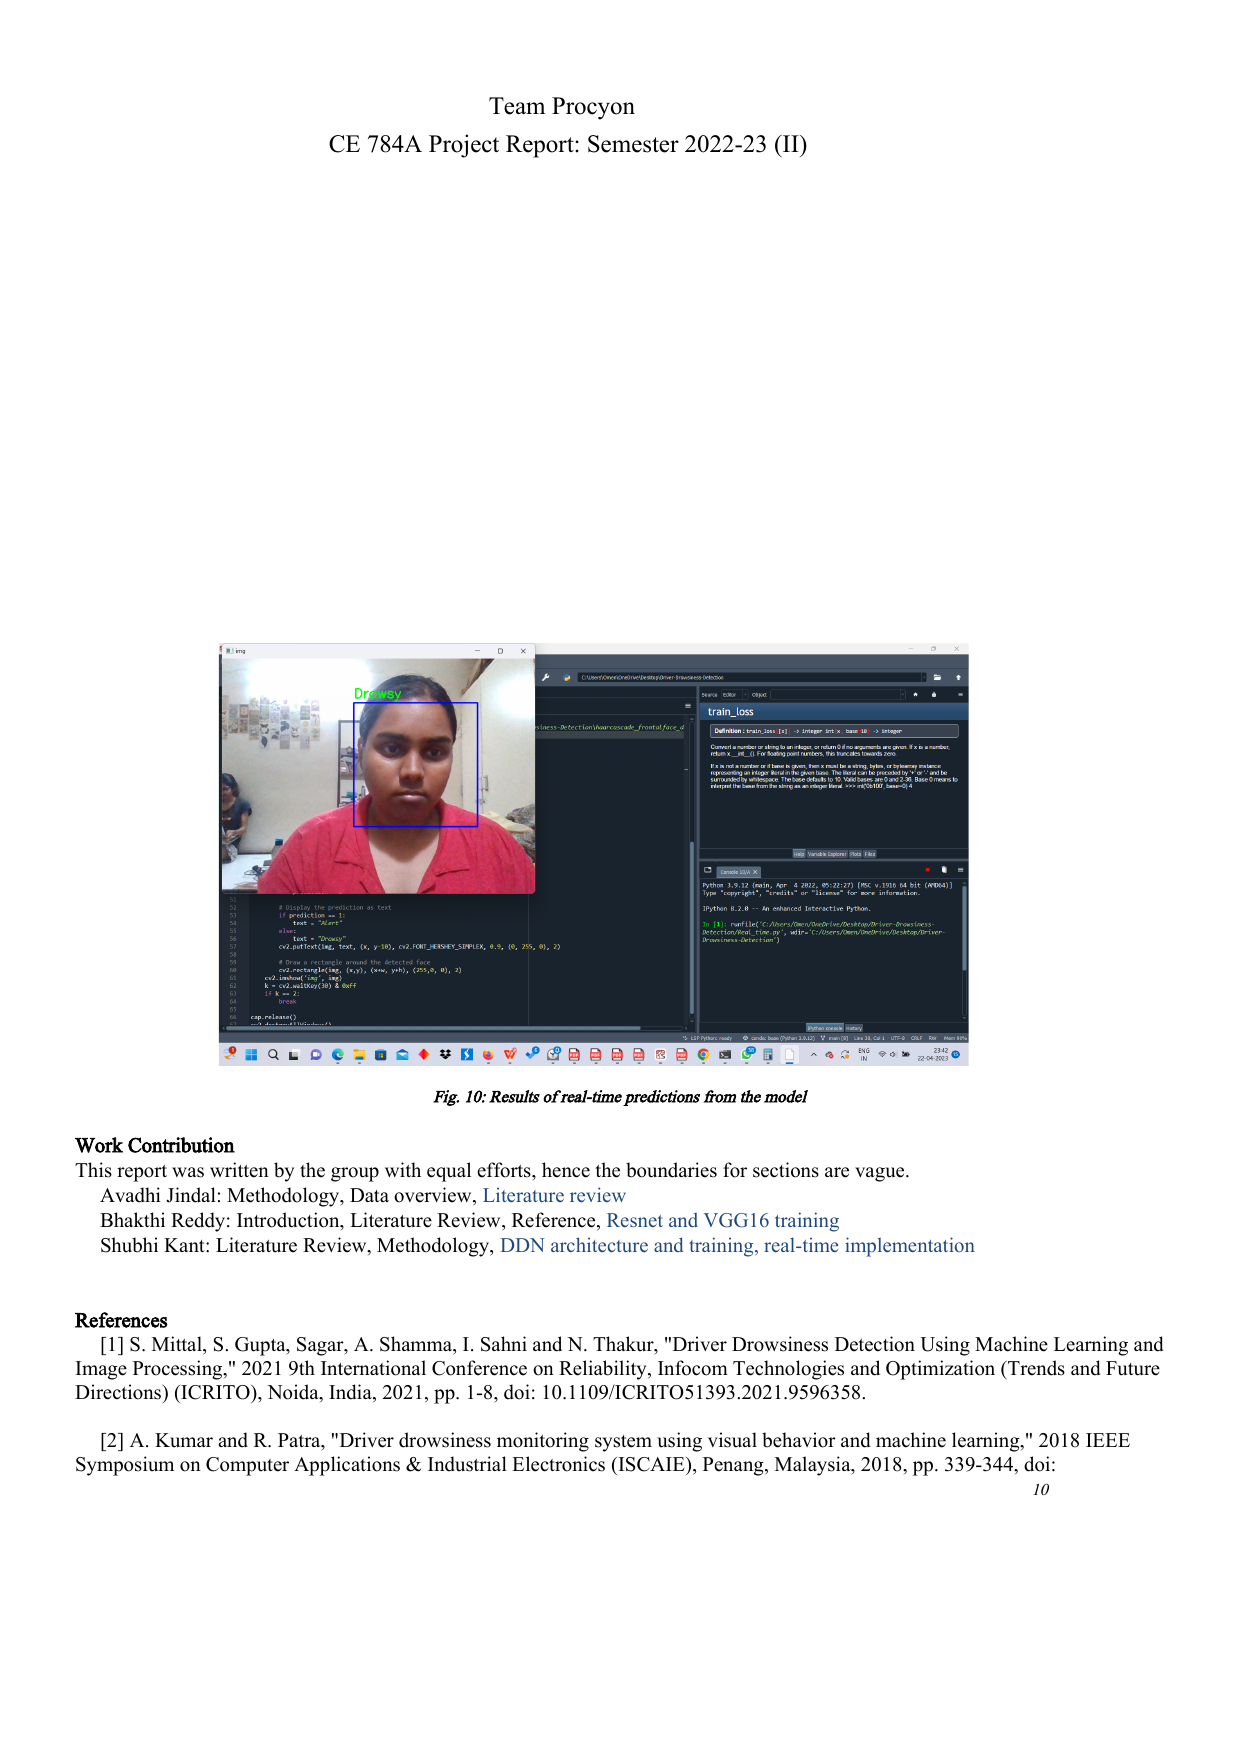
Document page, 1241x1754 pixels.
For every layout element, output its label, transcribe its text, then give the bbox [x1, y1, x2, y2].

text This report was written by the group with equal efforts, hence the boundaries for sections are vague. [75, 1157, 1165, 1182]
text Bhakthi Reddy: Introduction, Literature Review, Reference, Resnet and VGG16 training [75, 1207, 1165, 1232]
text Shubhi Kant: Literature Review, Methodology, DDN architecture and training, real-time implementation [75, 1232, 1165, 1257]
text Work Contribution [75, 1132, 1165, 1157]
text Fig. 10: Results of real-time predictions from the model [75, 1082, 1165, 1107]
text Avadhi Jindal: Methodology, Data overview, Literature review [75, 1182, 1165, 1207]
picture [218, 643, 969, 1066]
